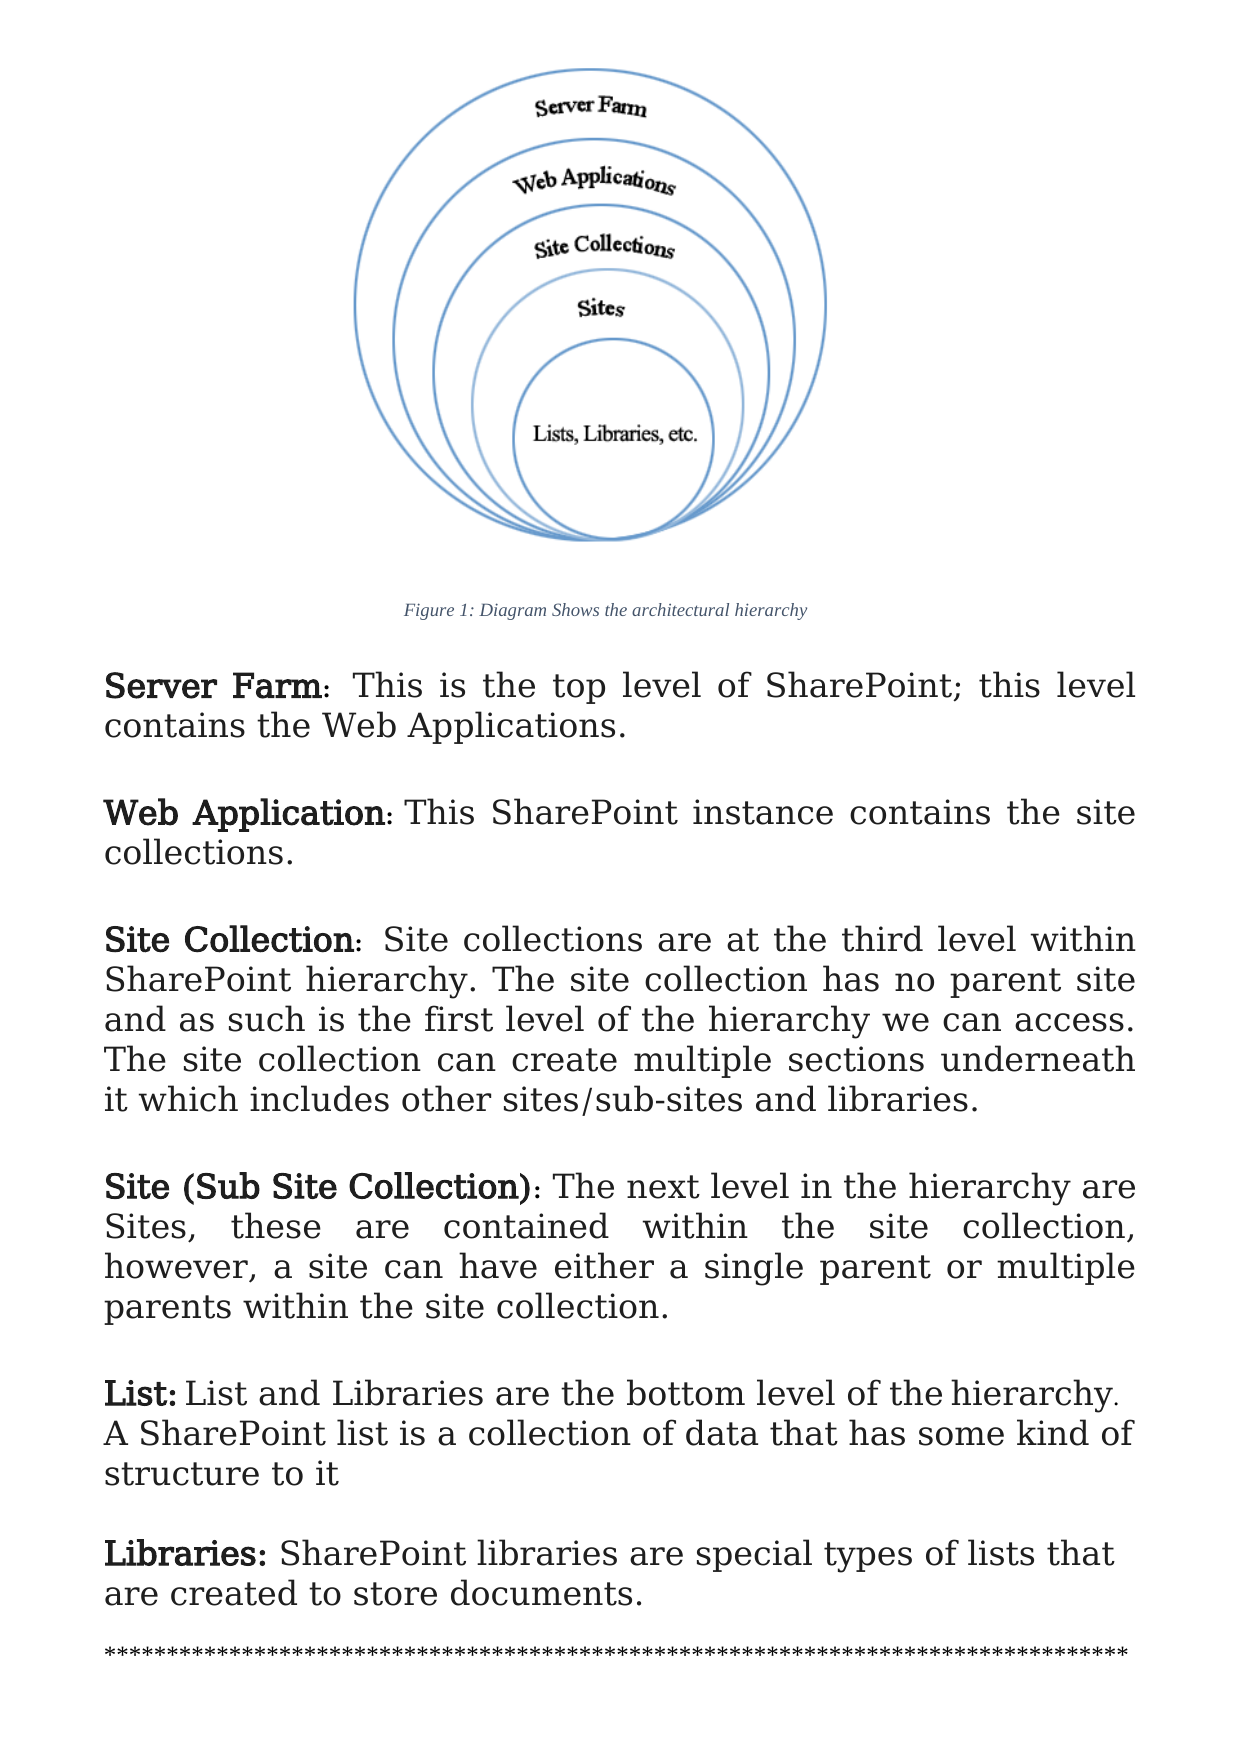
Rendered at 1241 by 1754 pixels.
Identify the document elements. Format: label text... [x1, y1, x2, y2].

text Site (Sub Site Collection): The next level in the hierarchy are Sites, these are contained within the site collection, however, a site can have either a single parent or multiple parents within the site collection. [103, 1165, 1137, 1325]
text Site Collection: Site collections are at the third level within SharePoint hierarchy. The site collection has no parent site and as such is the first level of the hierarchy we can access. The site collection can create multiple sections underneath it which includes other sites/sub-sites and libraries. [103, 918, 1137, 1118]
picture [328, 59, 849, 552]
text Web Application: This SharePoint instance contains the site collections. [103, 791, 1137, 871]
text List: List and Libraries are the bottom level of the hierarchy. A SharePoint list is a collection of data that has some kind of structure to it [103, 1372, 1137, 1492]
text ********************************************************************************** [103, 1641, 1137, 1669]
text Libraries: SharePoint libraries are special types of lists that are created to store documents. [103, 1532, 1137, 1612]
text Server Farm: This is the top level of SharePoint; this level contains the Web Applications. [103, 664, 1137, 744]
